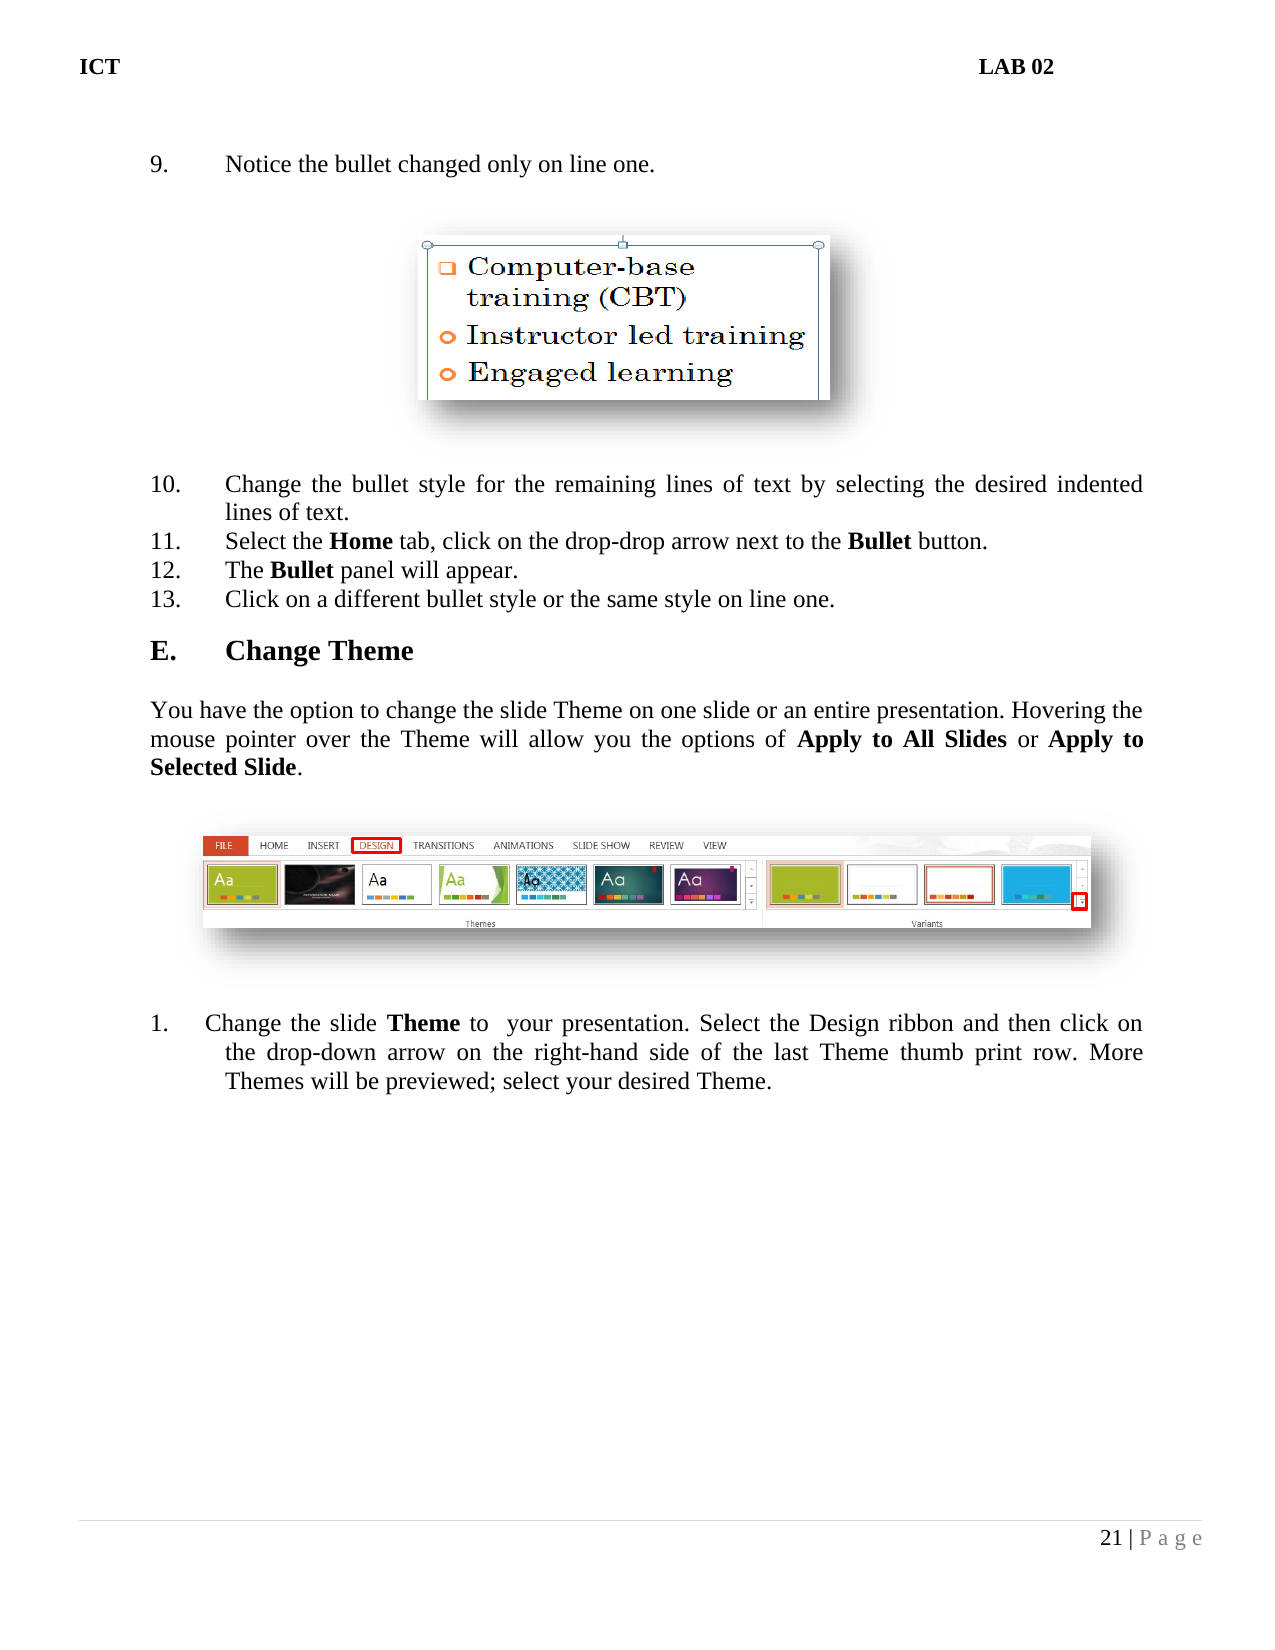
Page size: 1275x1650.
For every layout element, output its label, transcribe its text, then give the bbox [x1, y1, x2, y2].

list The Bullet panel will appear. [150, 555, 1202, 584]
list Notice the bullet changed only on line one. [150, 149, 1202, 178]
list Click on a different bullet style or the same style on line one. [150, 584, 1202, 612]
subtitle Change Theme [150, 633, 1202, 667]
picture [386, 203, 894, 464]
list Select the Home tab, click on the drop-drop arrow next to the Bullet button. [150, 526, 1202, 555]
picture [171, 804, 1155, 992]
text You have the option to change the slide Theme on one slide or an entire presentation. Hovering the mouse pointer over the Theme will allow you the options of Apply to All Slides or Apply to Selected Slide. [150, 695, 1144, 781]
